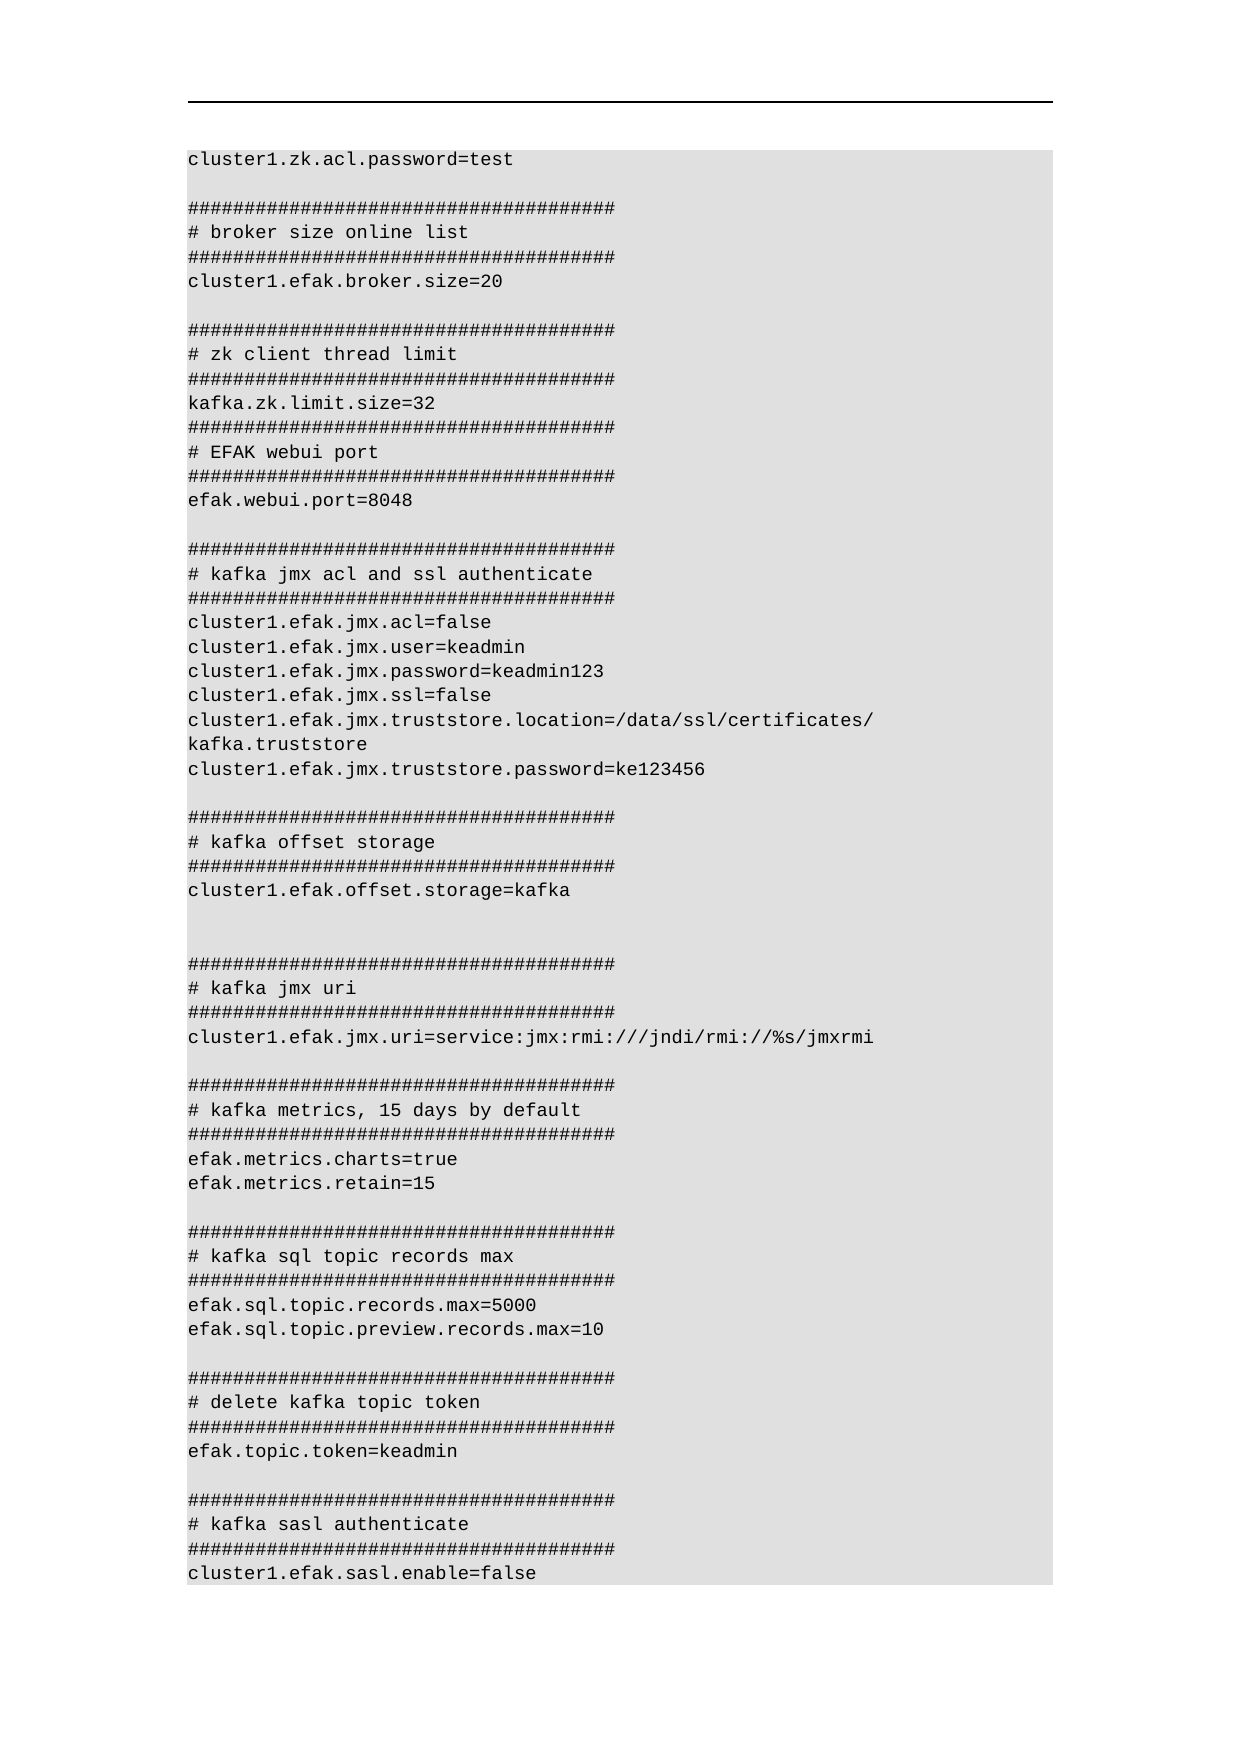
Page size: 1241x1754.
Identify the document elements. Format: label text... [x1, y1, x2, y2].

text ###################################### [187, 540, 1053, 561]
text ###################################### [187, 954, 1053, 976]
text efak.sql.topic.preview.records.max=10 [187, 1320, 1053, 1341]
text ###################################### [187, 589, 1053, 610]
text ###################################### [187, 321, 1053, 342]
text ###################################### [187, 1417, 1053, 1439]
text ###################################### [187, 1125, 1053, 1146]
text cluster1.efak.jmx.uri=service:jmx:rmi:///jndi/rmi://%s/jmxrmi [187, 1027, 1053, 1049]
text # EFAK webui port [187, 442, 1053, 464]
text cluster1.efak.jmx.acl=false [187, 613, 1053, 634]
text kafka.zk.limit.size=32 [187, 394, 1053, 415]
text # kafka jmx uri [187, 979, 1053, 1000]
text ###################################### [187, 369, 1053, 391]
text cluster1.efak.jmx.password=keadmin123 [187, 662, 1053, 683]
text efak.metrics.retain=15 [187, 1174, 1053, 1195]
text # broker size online list [187, 223, 1053, 244]
text # kafka jmx acl and ssl authenticate [187, 564, 1053, 586]
text efak.webui.port=8048 [187, 491, 1053, 512]
text ###################################### [187, 418, 1053, 439]
text # delete kafka topic token [187, 1393, 1053, 1414]
text ###################################### [187, 808, 1053, 829]
text cluster1.efak.broker.size=20 [187, 272, 1053, 293]
text ###################################### [187, 1222, 1053, 1244]
text # kafka sasl authenticate [187, 1515, 1053, 1536]
text # kafka metrics, 15 days by default [187, 1101, 1053, 1122]
text ###################################### [187, 857, 1053, 878]
text ###################################### [187, 1271, 1053, 1292]
text ###################################### [187, 1491, 1053, 1512]
text cluster1.efak.offset.storage=kafka [187, 881, 1053, 902]
text cluster1.efak.jmx.truststore.location=/data/ssl/certificates/kafka.truststore [187, 711, 1053, 756]
text ###################################### [187, 1076, 1053, 1097]
text ###################################### [187, 199, 1053, 220]
text efak.topic.token=keadmin [187, 1442, 1053, 1463]
text ###################################### [187, 1003, 1053, 1024]
text ###################################### [187, 467, 1053, 488]
text # kafka offset storage [187, 832, 1053, 854]
text efak.sql.topic.records.max=5000 [187, 1296, 1053, 1317]
text ###################################### [187, 247, 1053, 269]
text # kafka sql topic records max [187, 1247, 1053, 1268]
text cluster1.zk.acl.password=test [187, 150, 1053, 171]
text # zk client thread limit [187, 345, 1053, 366]
text ###################################### [187, 1369, 1053, 1390]
text cluster1.efak.jmx.ssl=false [187, 686, 1053, 707]
text cluster1.efak.jmx.user=keadmin [187, 637, 1053, 659]
text cluster1.efak.sasl.enable=false [187, 1564, 1053, 1585]
text cluster1.efak.jmx.truststore.password=ke123456 [187, 759, 1053, 781]
text efak.metrics.charts=true [187, 1149, 1053, 1171]
text ###################################### [187, 1539, 1053, 1561]
